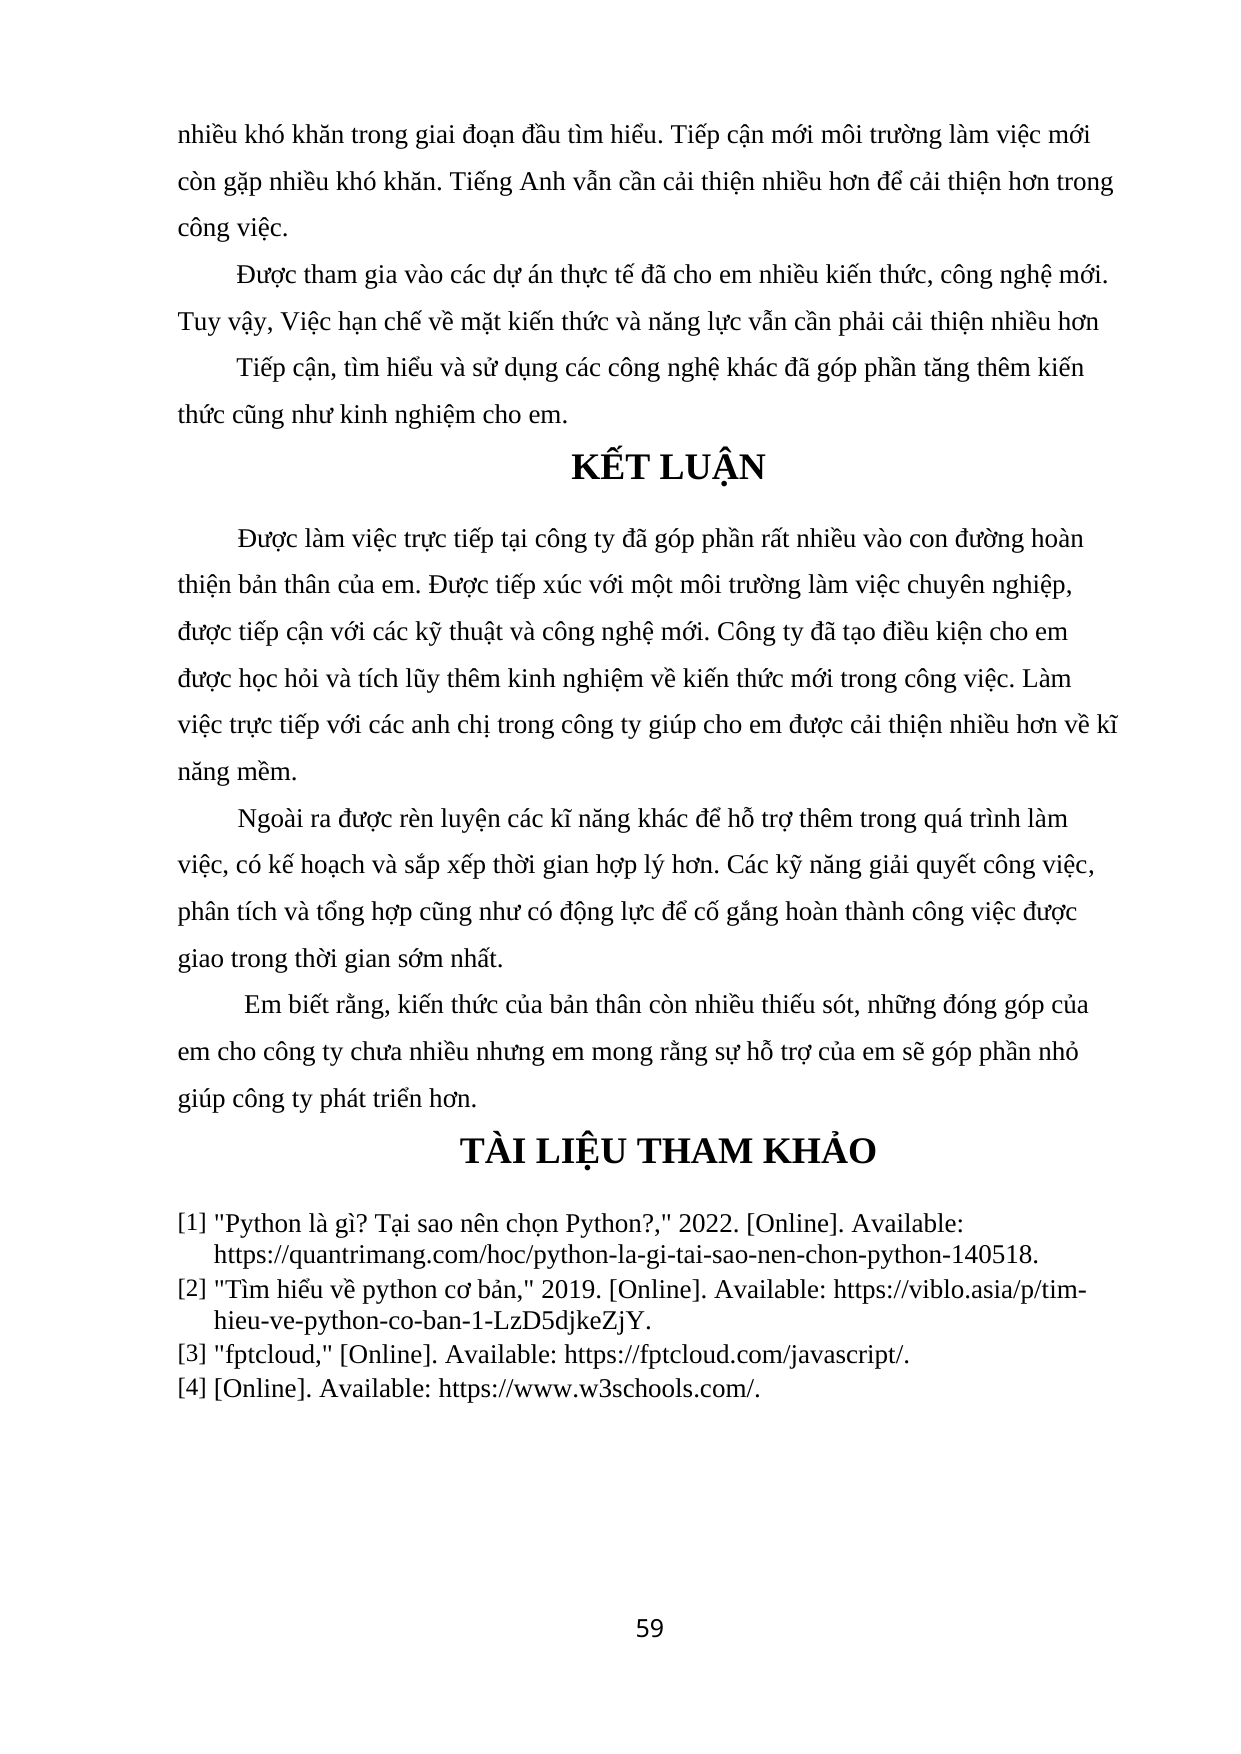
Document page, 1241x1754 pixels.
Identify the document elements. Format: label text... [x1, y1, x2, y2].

text KẾT LUẬN [215, 445, 1122, 488]
text Ngoài ra được rèn luyện các kĩ năng khác để hỗ trợ thêm trong quá trình làm việc, có kế hoạch và sắp xếp thời gian hợp lý hơn. Các kỹ năng giải quyết công việc, phân tích và tổng hợp cũng như có động lực để cố gắng hoàn thành công việc được giao trong thời gian sớm nhất. [177, 802, 1122, 973]
table_cell [4] [176, 1371, 212, 1405]
table_cell "Tìm hiểu về python cơ bản," 2019. [Online]. Available: https://viblo.asia/p/tim-hieu-ve-python-co-ban-1-LzD5djkeZjY. [212, 1271, 1121, 1337]
table_cell [3] [176, 1337, 212, 1371]
text Được làm việc trực tiếp tại công ty đã góp phần rất nhiều vào con đường hoàn thiện bản thân của em. Được tiếp xúc với một môi trường làm việc chuyên nghiệp, được tiếp cận với các kỹ thuật và công nghệ mới. Công ty đã tạo điều kiện cho em được học hỏi và tích lũy thêm kinh nghiệm về kiến thức mới trong công việc. Làm việc trực tiếp với các anh chị trong công ty giúp cho em được cải thiện nhiều hơn về kĩ năng mềm. [177, 522, 1122, 786]
table_cell "fptcloud," [Online]. Available: https://fptcloud.com/javascript/. [212, 1337, 1121, 1371]
text Tiếp cận, tìm hiểu và sử dụng các công nghệ khác đã góp phần tăng thêm kiến thức cũng như kinh nghiệm cho em. [177, 351, 1122, 429]
text Được tham gia vào các dự án thực tế đã cho em nhiều kiến thức, công nghệ mới. Tuy vậy, Việc hạn chế về mặt kiến thức và năng lực vẫn cần phải cải thiện nhiều hơn [177, 258, 1122, 336]
table_header [1] [176, 1206, 212, 1271]
table_cell [Online]. Available: https://www.w3schools.com/. [212, 1371, 1121, 1405]
table_cell [2] [176, 1271, 212, 1337]
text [177, 118, 1122, 243]
text Em biết rằng, kiến thức của bản thân còn nhiều thiếu sót, những đóng góp của em cho công ty chưa nhiều nhưng em mong rằng sự hỗ trợ của em sẽ góp phần nhỏ giúp công ty phát triển hơn. [177, 989, 1122, 1113]
text TÀI LIỆU THAM KHẢO [215, 1129, 1122, 1172]
table_header "Python là gì? Tại sao nên chọn Python?," 2022. [Online]. Available: https://quantrimang.com/hoc/python-la-gi-tai-sao-nen-chon-python-140518. [212, 1206, 1121, 1271]
